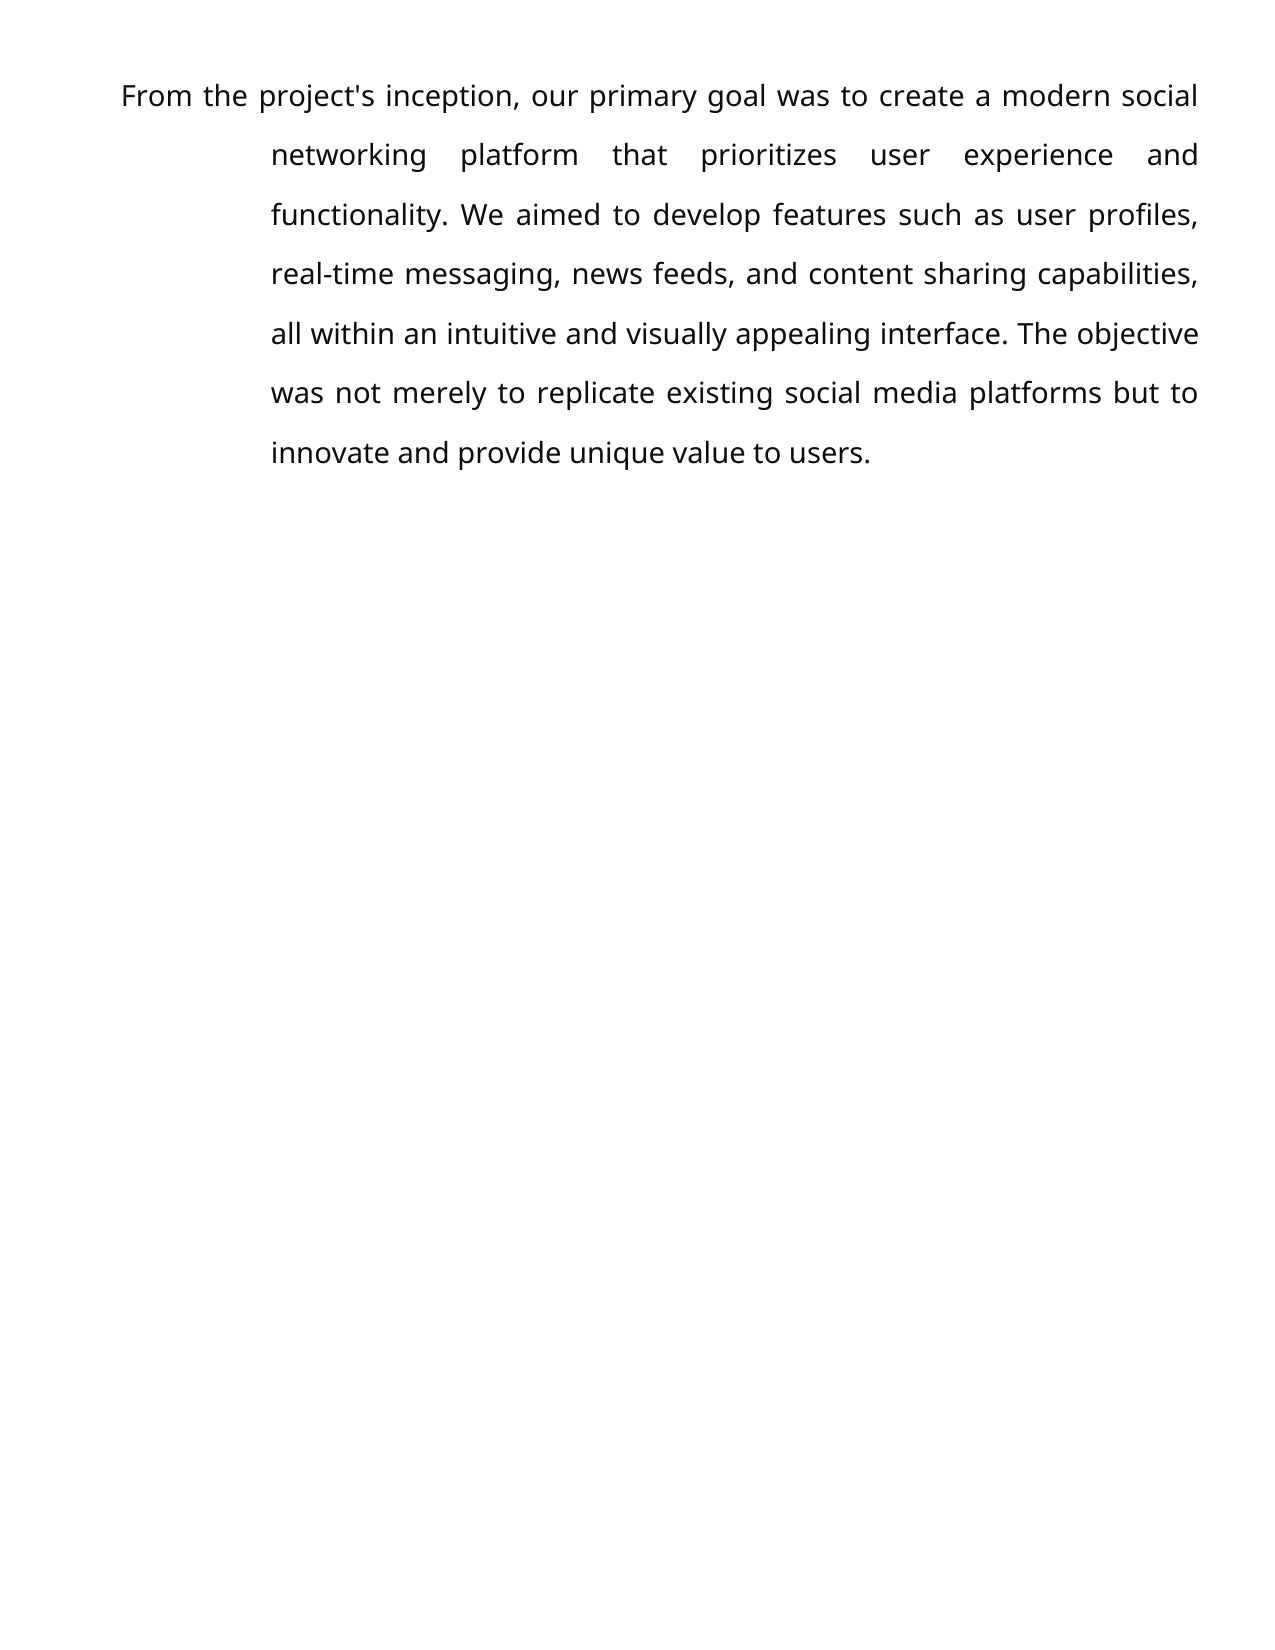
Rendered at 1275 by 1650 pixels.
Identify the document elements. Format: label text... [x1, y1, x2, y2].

text From the project's inception, our primary goal was to create a modern social networking platform that prioritizes user experience and functionality. We aimed to develop features such as user profiles, real-time messaging, news feeds, and content sharing capabilities, all within an intuitive and visually appealing interface. The objective was not merely to replicate existing social media platforms but to innovate and provide unique value to users. [121, 75, 1200, 472]
